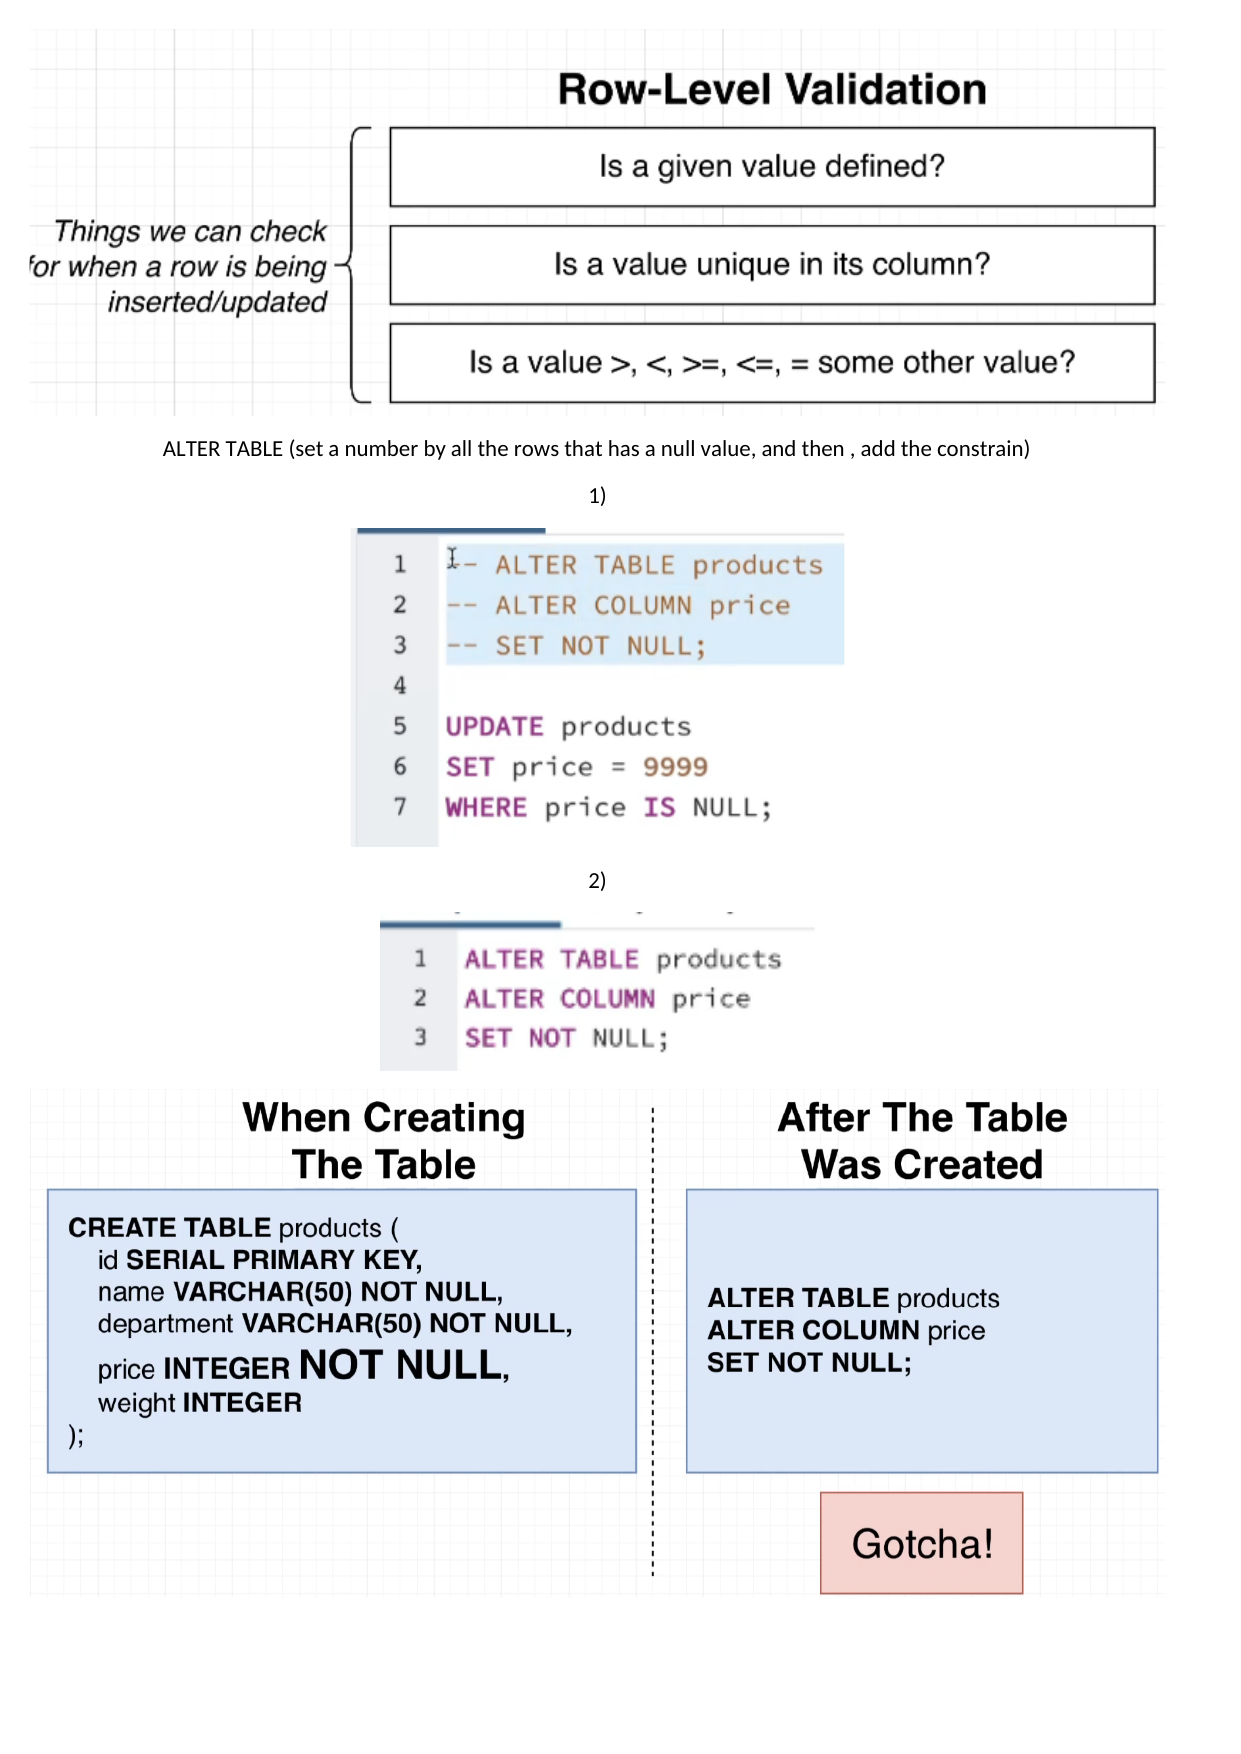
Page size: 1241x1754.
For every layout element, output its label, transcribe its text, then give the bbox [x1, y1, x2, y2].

picture [380, 912, 815, 1071]
picture [29, 1089, 1166, 1597]
text 2) [29, 866, 1165, 894]
text ALTER TABLE (set a number by all the rows that has a null value, and then , add the constrain) [29, 434, 1165, 462]
picture [350, 528, 845, 847]
picture [29, 29, 1166, 416]
text 1) [29, 481, 1165, 509]
